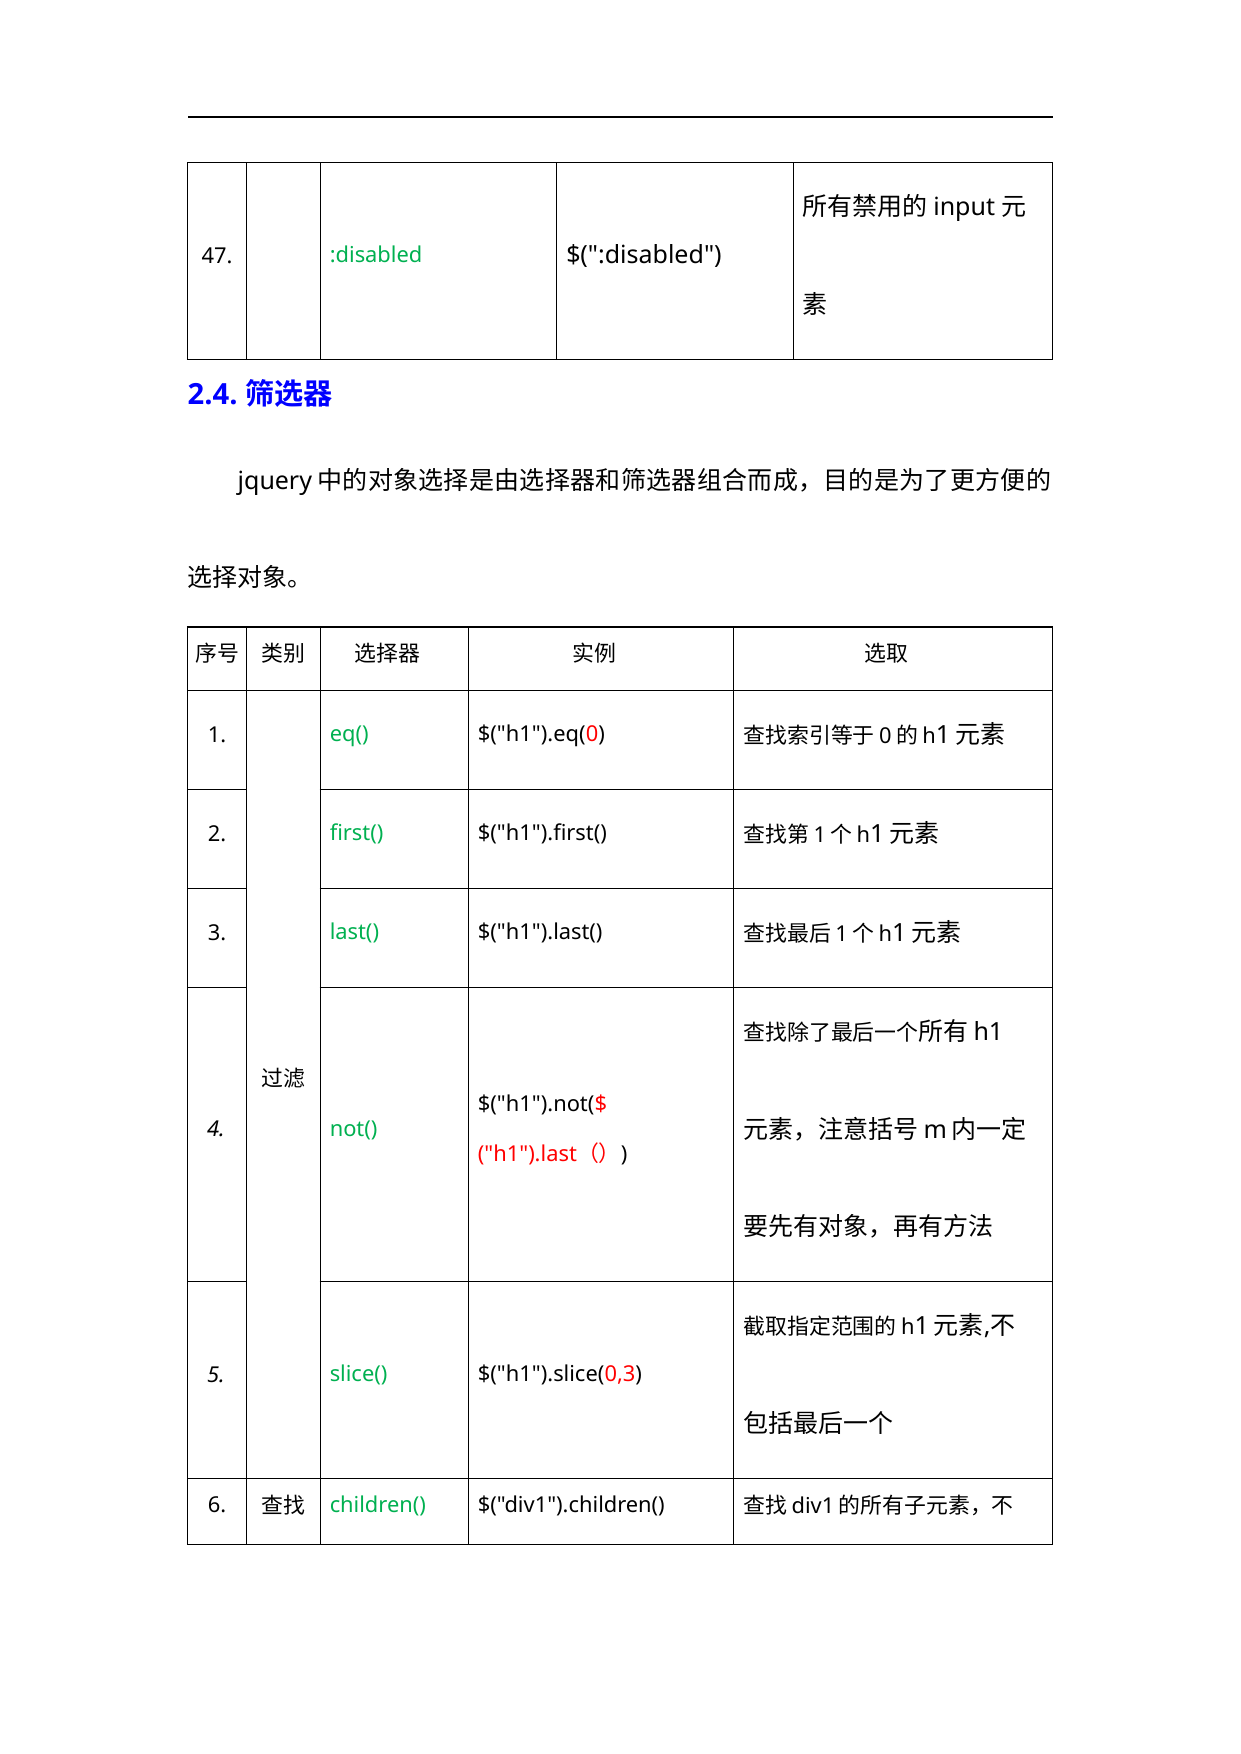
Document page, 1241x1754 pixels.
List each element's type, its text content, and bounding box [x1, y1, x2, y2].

table_cell :disabled [321, 163, 556, 358]
table_cell [188, 790, 246, 888]
table_cell 查找除了最后一个所有h1元素，注意括号m内一定要先有对象，再有方法 [734, 988, 1052, 1281]
table_cell [188, 988, 246, 1281]
table_cell 截取指定范围的h1元素,不包括最后一个 [734, 1282, 1052, 1478]
table_cell [188, 163, 246, 358]
table_cell 查找第1个h1元素 [734, 790, 1052, 888]
table_cell 所有禁用的 input 元素 [794, 163, 1052, 358]
table_cell last() [321, 889, 468, 987]
table_cell not() [321, 988, 468, 1281]
table_cell slice() [321, 1282, 468, 1478]
table_cell $("h1").last() [469, 889, 733, 987]
table_cell [188, 1282, 246, 1478]
text jquery中的对象选择是由选择器和筛选器组合而成，目的是为了更方便的选择对象。 [187, 446, 1053, 608]
table_cell [188, 691, 246, 789]
table_cell [188, 889, 246, 987]
table_cell eq() [321, 691, 468, 789]
table_cell $("h1").eq(0) [469, 691, 733, 789]
table_cell [188, 1479, 246, 1544]
subtitle 筛选器 [187, 360, 1053, 424]
table_cell $("h1").not($("h1").last（）) [469, 988, 733, 1281]
table_cell 查找最后1个h1元素 [734, 889, 1052, 987]
table_header 实例 [469, 628, 733, 690]
table_cell first() [321, 790, 468, 888]
table_cell $("h1").slice(0,3) [469, 1282, 733, 1478]
table_cell 查找索引等于0的h1元素 [734, 691, 1052, 789]
table_cell 查找 [247, 1479, 320, 1544]
table_cell 过滤 [247, 691, 320, 1478]
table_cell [469, 1479, 733, 1544]
table_cell children() [321, 1479, 468, 1544]
table_header 类别 [247, 628, 320, 690]
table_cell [734, 1479, 1052, 1544]
table_cell $("h1").first() [469, 790, 733, 888]
table_header 选择器 [321, 628, 468, 690]
table_cell $(":disabled") [557, 163, 793, 358]
table_header 选取 [734, 628, 1052, 690]
table_header 序号 [188, 628, 246, 690]
